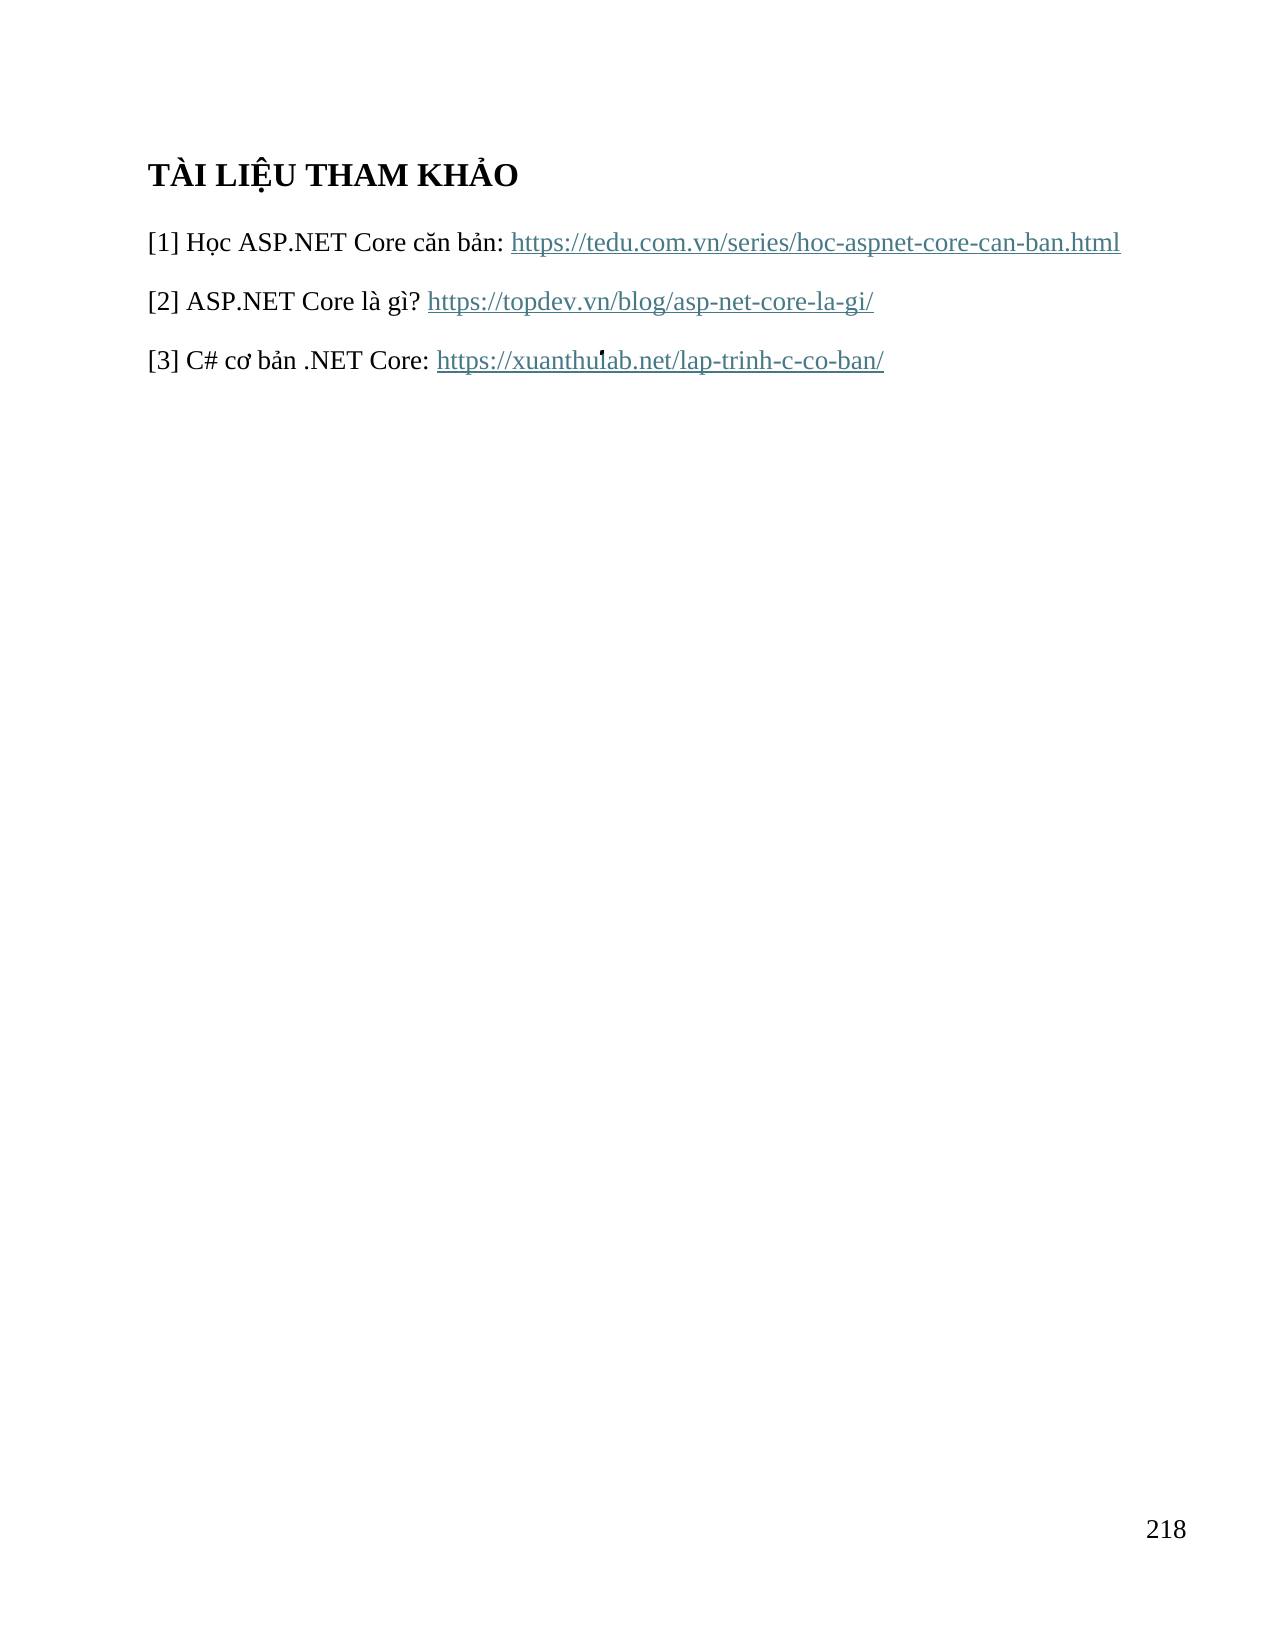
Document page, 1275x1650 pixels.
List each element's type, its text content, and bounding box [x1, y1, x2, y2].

subtitle TÀI LIỆU THAM KHẢO [148, 156, 1186, 194]
text [1] Học ASP.NET Core căn bản: https://tedu.com.vn/series/hoc-aspnet-core-can-ban.html [148, 226, 1186, 257]
text [3] C# cơ bản .NET Core: https://xuanthulab.net/lap-trinh-c-co-ban/ [148, 344, 1186, 375]
text [2] ASP.NET Core là gì? https://topdev.vn/blog/asp-net-core-la-gi/ [148, 285, 1186, 316]
